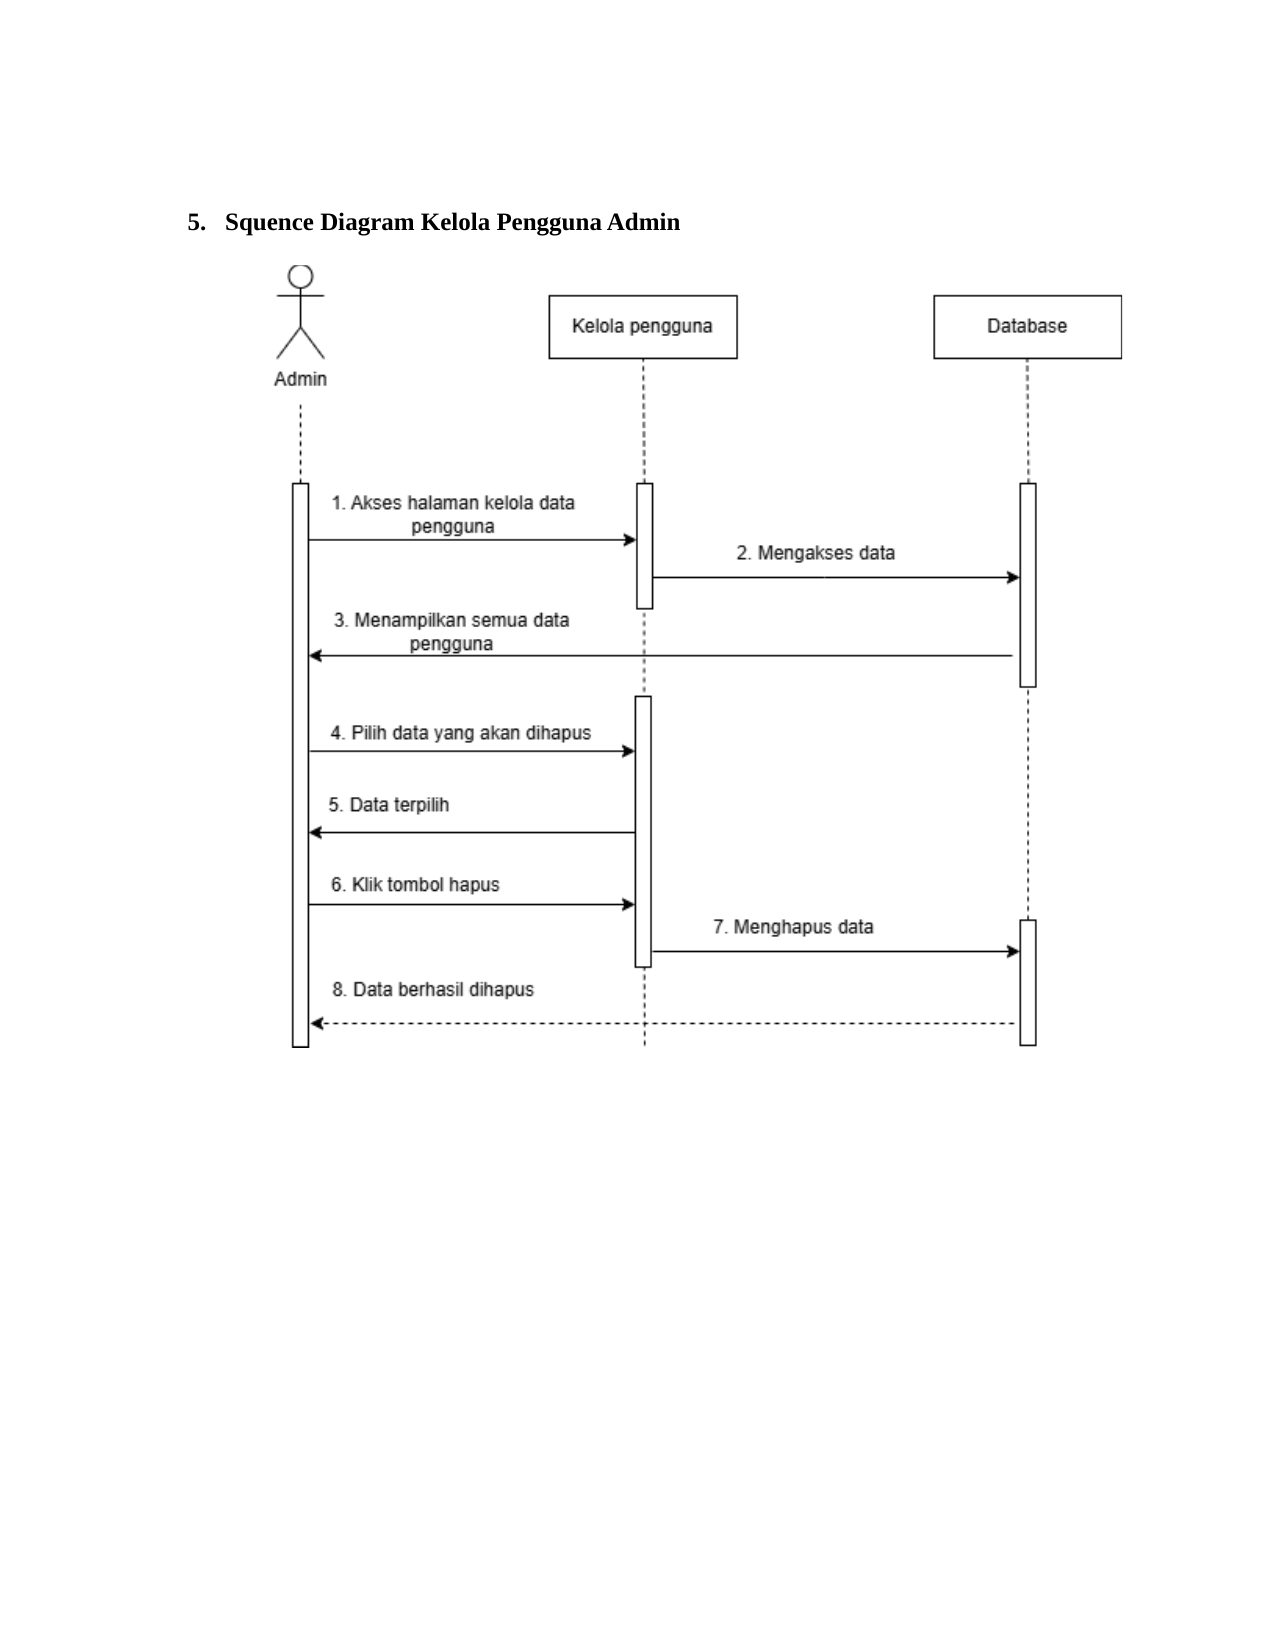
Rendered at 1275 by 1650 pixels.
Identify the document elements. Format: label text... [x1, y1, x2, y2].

list Squence Diagram Kelola Pengguna Admin [187, 207, 1125, 236]
picture [225, 265, 1123, 1048]
